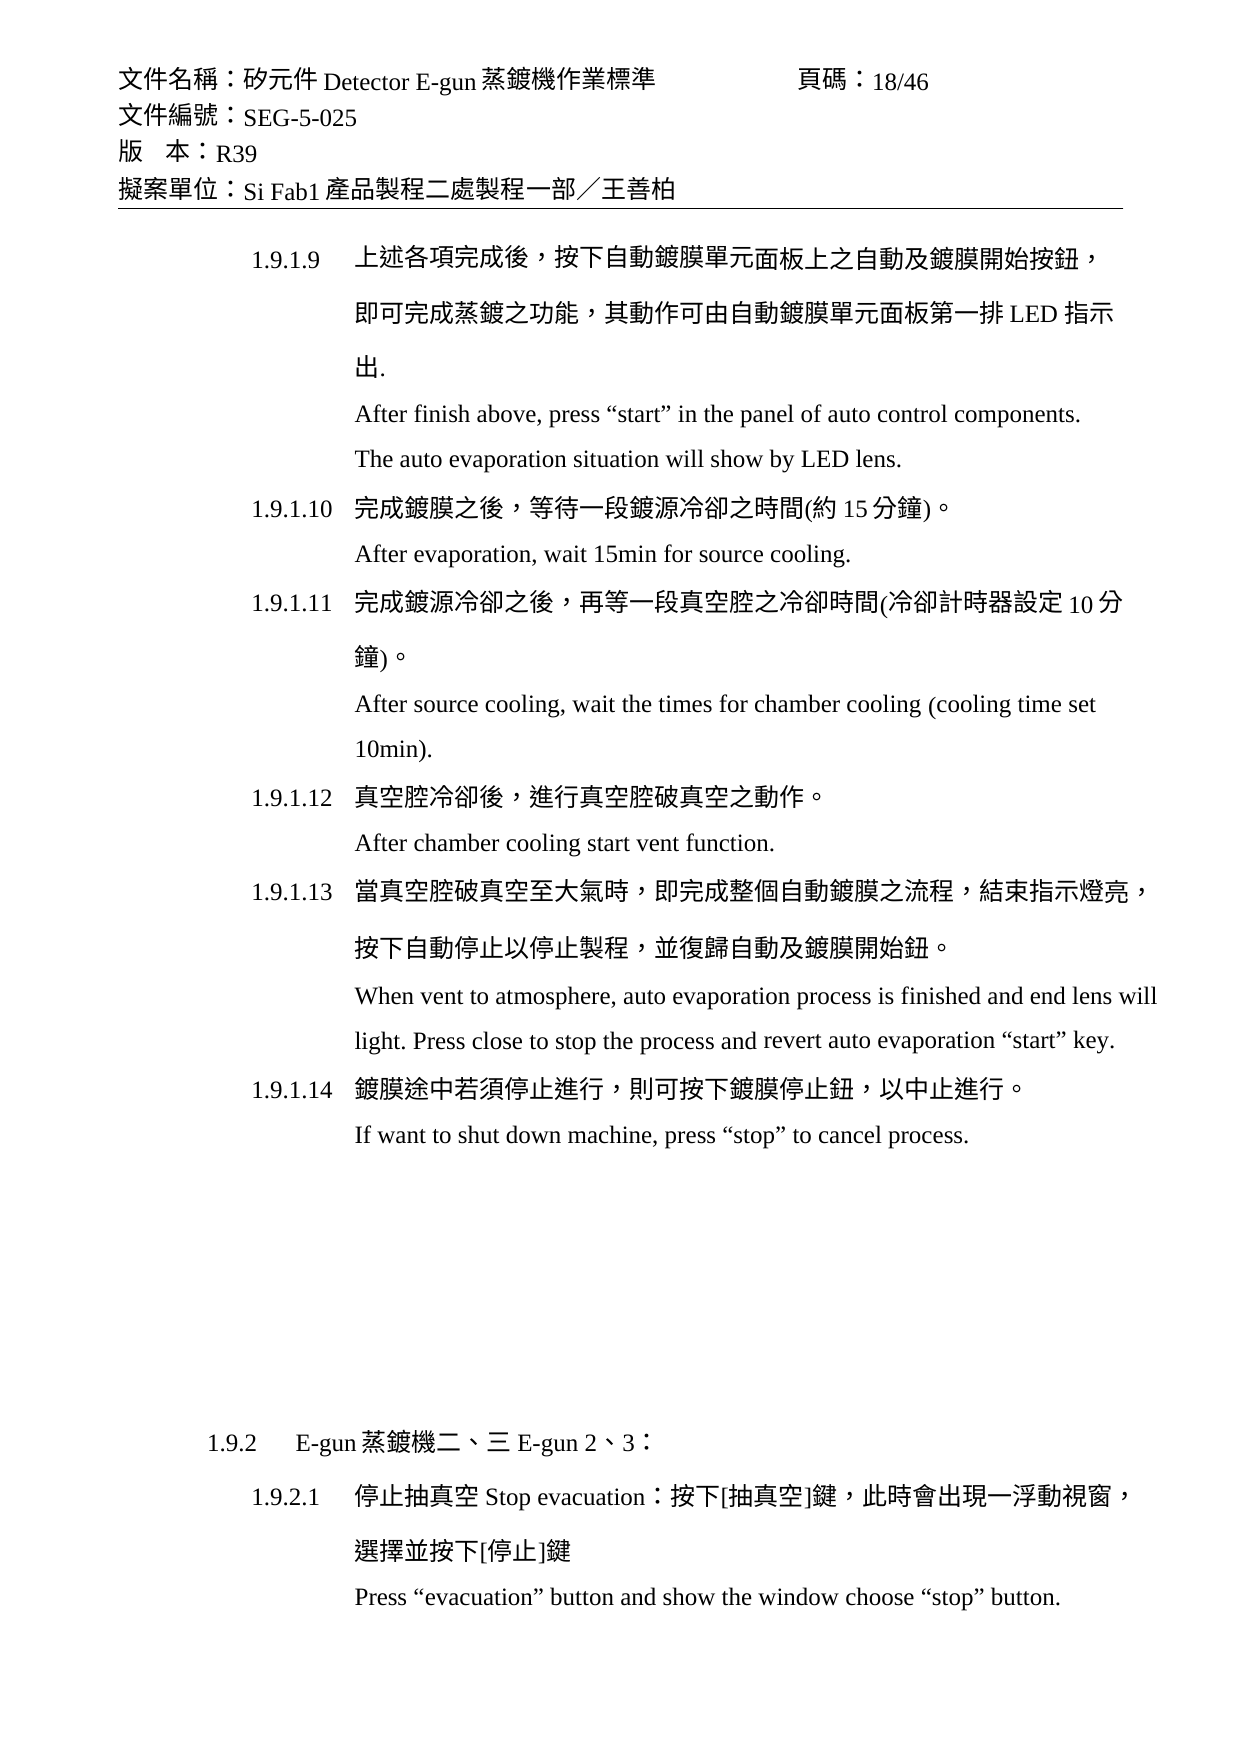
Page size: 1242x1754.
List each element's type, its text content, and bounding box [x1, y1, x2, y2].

list 上述各項完成後，按下自動鍍膜單元面板上之自動及鍍膜開始按鈕，即可完成蒸鍍之功能，其動作可由自動鍍膜單元面板第一排LED 指示出. After finish above, press “start” in the panel of auto control components. The auto evaporation situation will show by LED lens. [251, 238, 1123, 474]
list 當真空腔破真空至大氣時，即完成整個自動鍍膜之流程，結束指示燈亮，按下自動停止以停止製程，並復歸自動及鍍膜開始鈕。 When vent to atmosphere, auto evaporation process is finished and end lens will light. Press close to stop the process and revert auto evaporation “start” key. [251, 871, 1167, 1055]
list 停止抽真空 Stop evacuation：按下[抽真空]鍵，此時會出現一浮動視窗，選擇並按下[停止]鍵 Press “evacuation” button and show the window choose “stop” button. [251, 1477, 1123, 1610]
list 完成鍍源冷卻之後，再等一段真空腔之冷卻時間(冷卻計時器設定10分鐘)。 After source cooling, wait the times for chamber cooling (cooling time set 10min). [251, 582, 1123, 763]
list 完成鍍膜之後，等待一段鍍源冷卻之時間(約15分鐘)。 After evaporation, wait 15min for source cooling. [251, 489, 1123, 568]
list 真空腔冷卻後，進行真空腔破真空之動作。 After chamber cooling start vent function. [251, 777, 1123, 857]
list E-gun蒸鍍機二、三 E-gun 2、3： [207, 1422, 1123, 1458]
list 鍍膜途中若須停止進行，則可按下鍍膜停止鈕，以中止進行。 If want to shut down machine, press “stop” to cancel process. [251, 1070, 1123, 1149]
